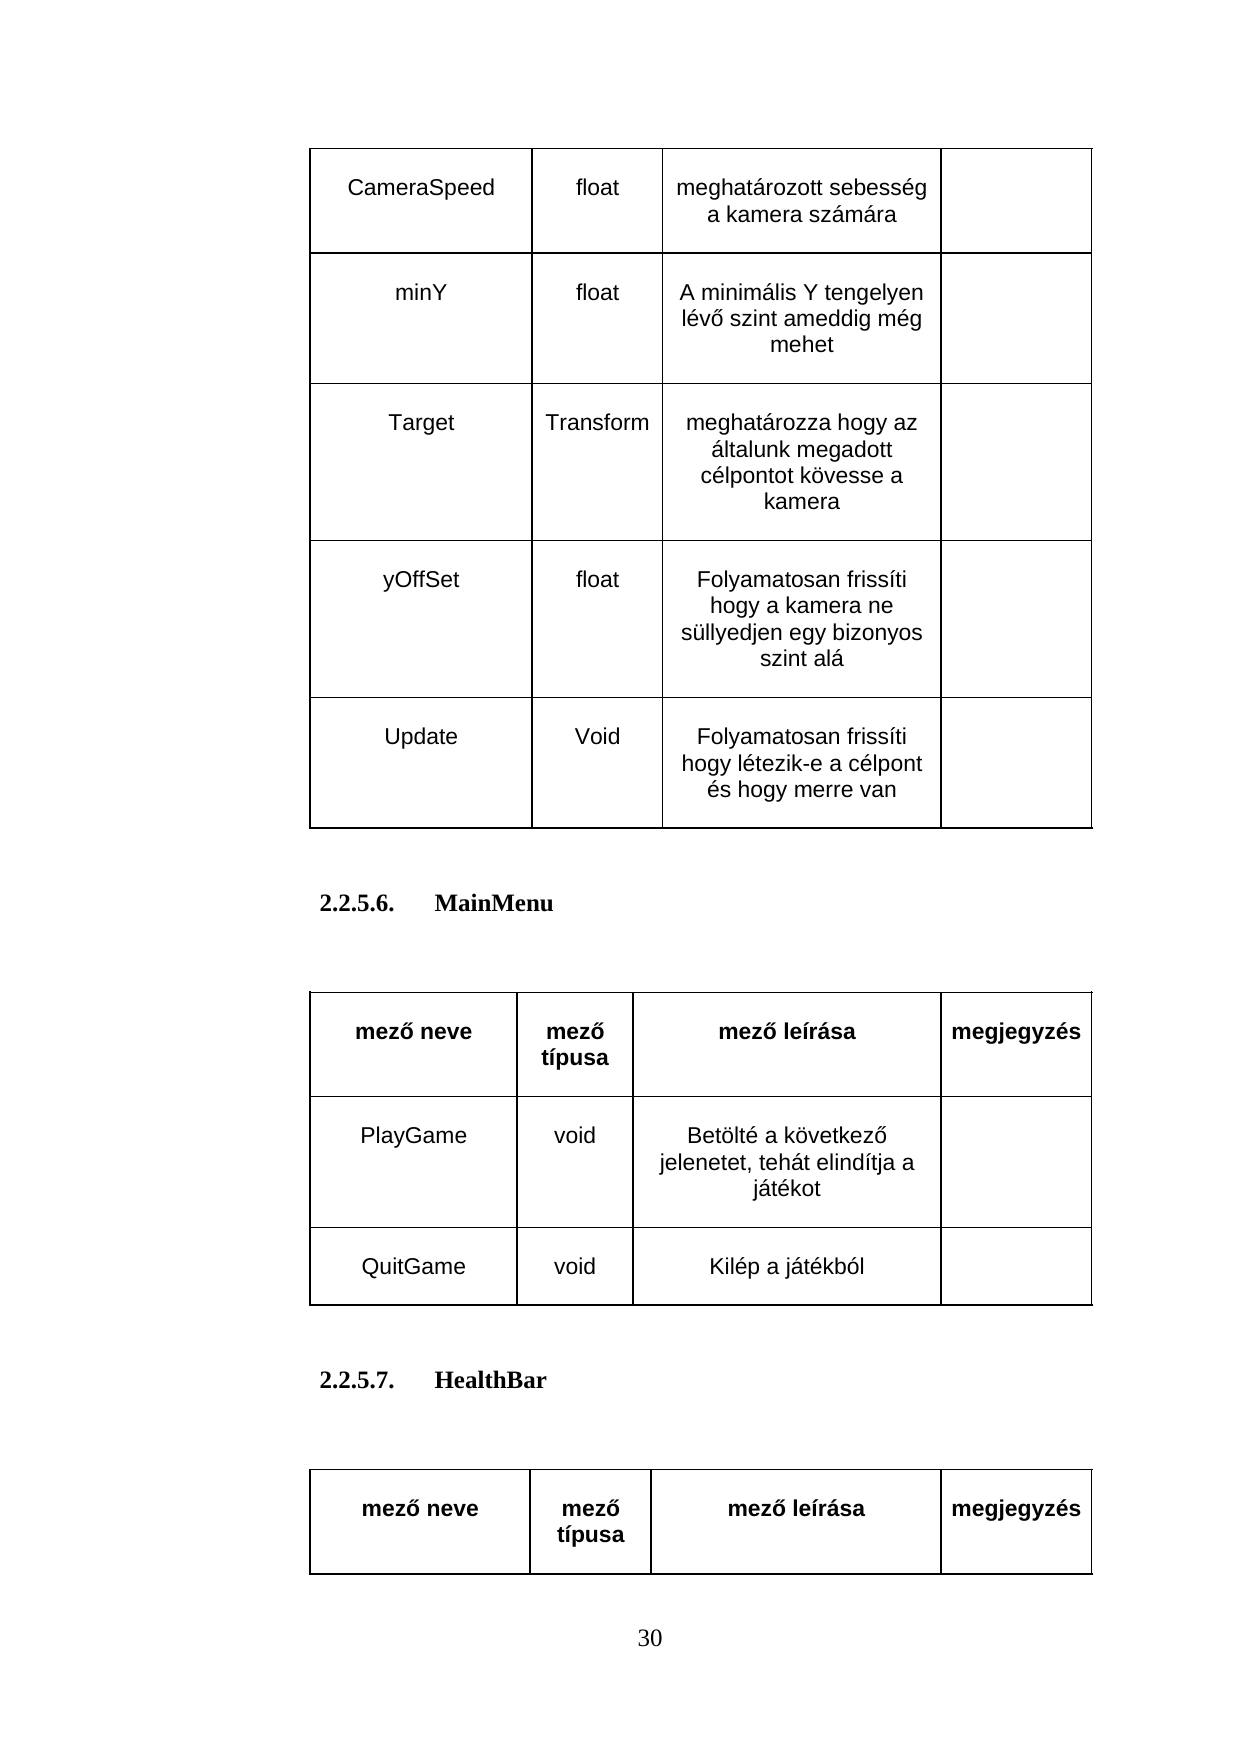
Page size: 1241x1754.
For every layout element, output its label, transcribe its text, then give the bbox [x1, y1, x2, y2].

table_cell QuitGame [311, 1228, 516, 1304]
table_cell Betölté a következő jelenetet, tehát elindítja a játékot [634, 1097, 940, 1226]
table_cell yOffSet [311, 541, 531, 697]
table_cell Update [311, 698, 531, 827]
table_cell meghatározott sebesség a kamera számára [663, 149, 940, 252]
table_cell PlayGame [311, 1097, 516, 1226]
subtitle HealthBar [319, 1366, 1092, 1394]
table_cell [942, 1228, 1091, 1304]
table_header mező neve [311, 993, 516, 1096]
table_cell [942, 541, 1091, 697]
table_cell [942, 254, 1091, 383]
table_cell [942, 384, 1091, 539]
table_header megjegyzés [942, 993, 1091, 1096]
table_cell [942, 1097, 1091, 1226]
table_cell float [533, 541, 662, 697]
table_cell float [533, 254, 662, 383]
table_cell Kilép a játékból [634, 1228, 940, 1304]
table_cell minY [311, 254, 531, 383]
table_header mező leírása [652, 1470, 940, 1573]
subtitle MainMenu [319, 888, 1092, 917]
table_header mező típusa [518, 993, 632, 1096]
table_header mező típusa [531, 1470, 650, 1573]
table_cell Transform [533, 384, 662, 539]
table_cell Target [311, 384, 531, 539]
table_cell A minimális Y tengelyen lévő szint ameddig még mehet [663, 254, 940, 383]
table_cell float [533, 149, 662, 252]
table_cell void [518, 1097, 632, 1226]
table_cell Folyamatosan frissíti hogy a kamera ne süllyedjen egy bizonyos szint alá [663, 541, 940, 697]
table_cell Void [533, 698, 662, 827]
table_header mező neve [311, 1470, 529, 1573]
table_cell [942, 698, 1091, 827]
table_cell CameraSpeed [311, 149, 531, 252]
table_header megjegyzés [942, 1470, 1091, 1573]
table_cell meghatározza hogy az általunk megadott célpontot kövesse a kamera [663, 384, 940, 539]
table_cell Folyamatosan frissíti hogy létezik-e a célpont és hogy merre van [663, 698, 940, 827]
table_header mező leírása [634, 993, 940, 1096]
table_cell [942, 149, 1091, 252]
table_cell void [518, 1228, 632, 1304]
